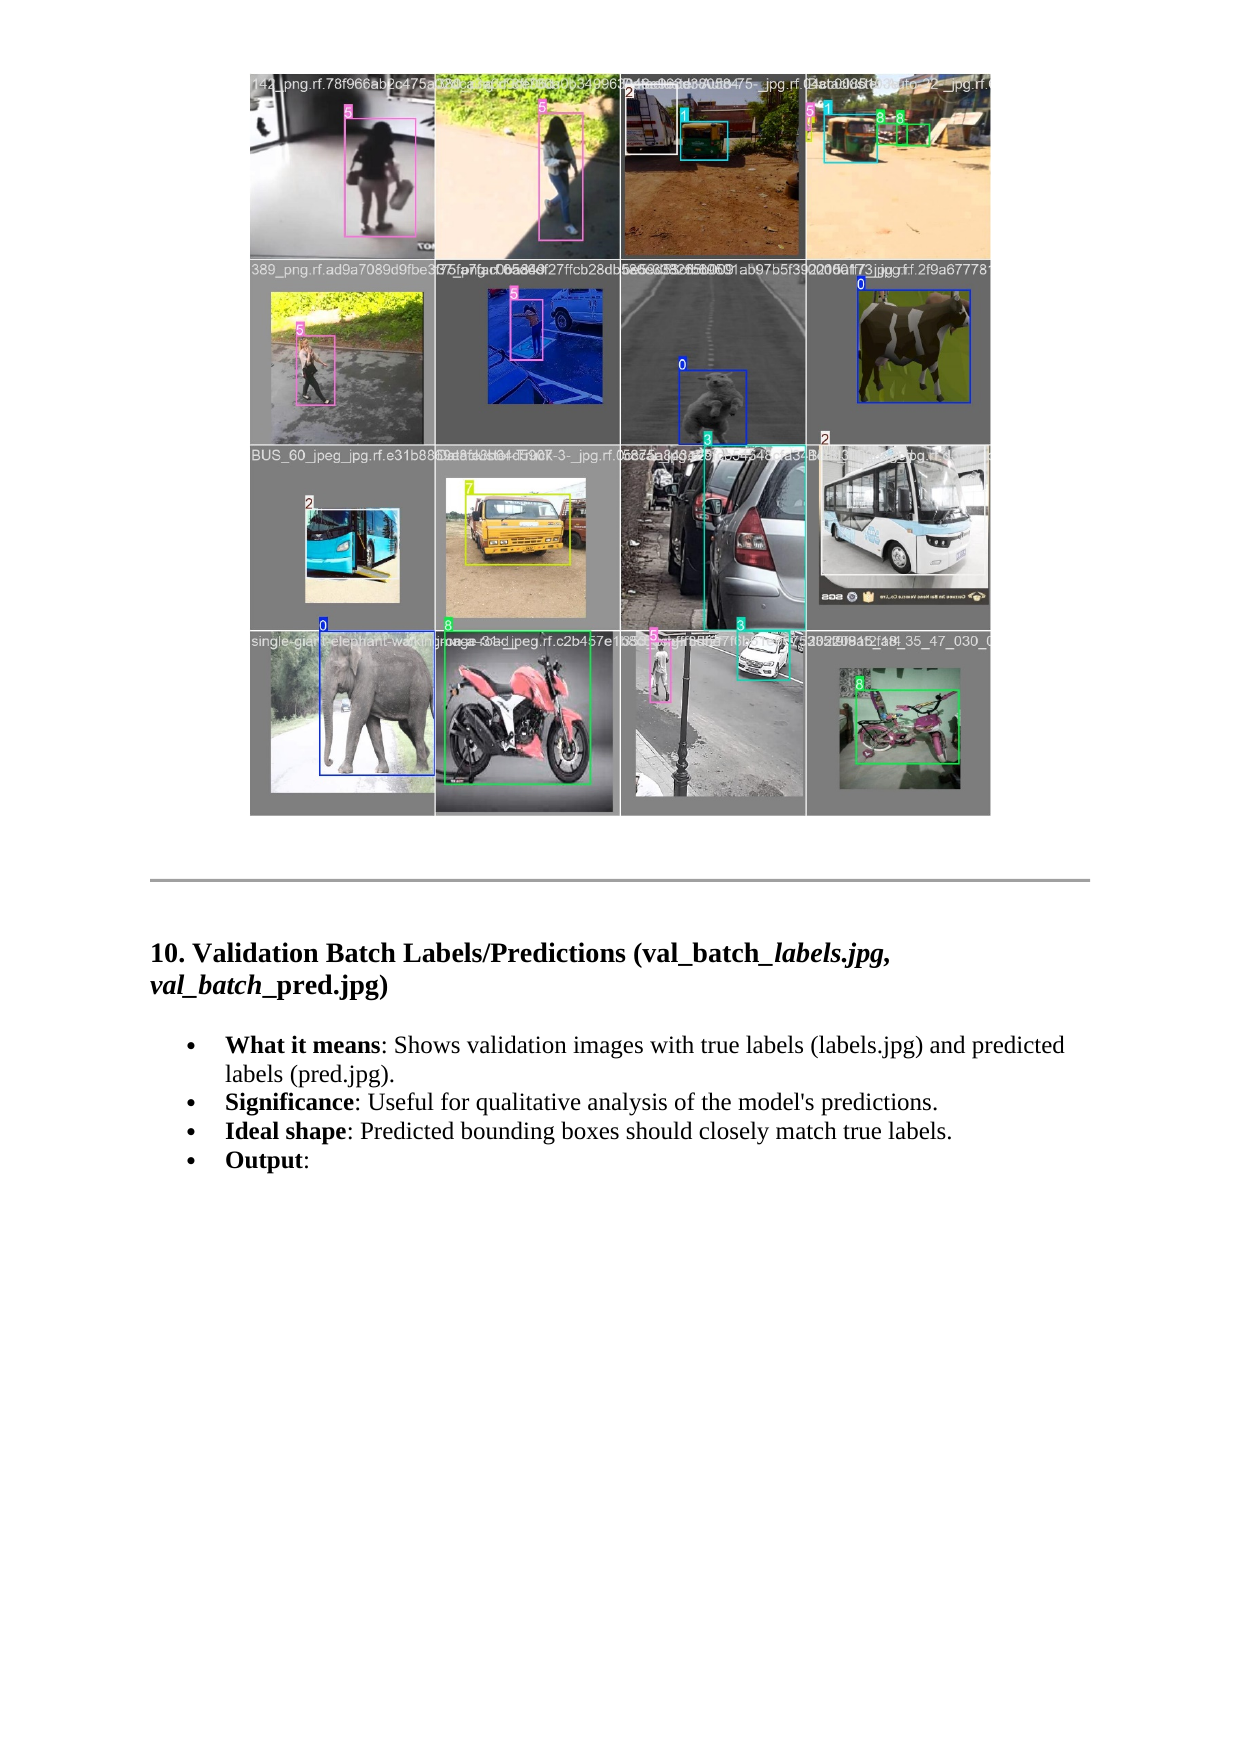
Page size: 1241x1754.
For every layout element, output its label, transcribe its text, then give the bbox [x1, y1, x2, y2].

list Ideal shape: Predicted bounding boxes should closely match true labels. [187, 1116, 1090, 1145]
list Output: [187, 1145, 1090, 1174]
picture [249, 73, 991, 816]
list What it means: Shows validation images with true labels (labels.jpg) and predicted labels (pred.jpg). [187, 1030, 1090, 1087]
text 10. Validation Batch Labels/Predictions (val_batch_labels.jpg, val_batch_pred.jpg) [150, 936, 1090, 1001]
list Significance: Useful for qualitative analysis of the model's predictions. [187, 1087, 1090, 1116]
